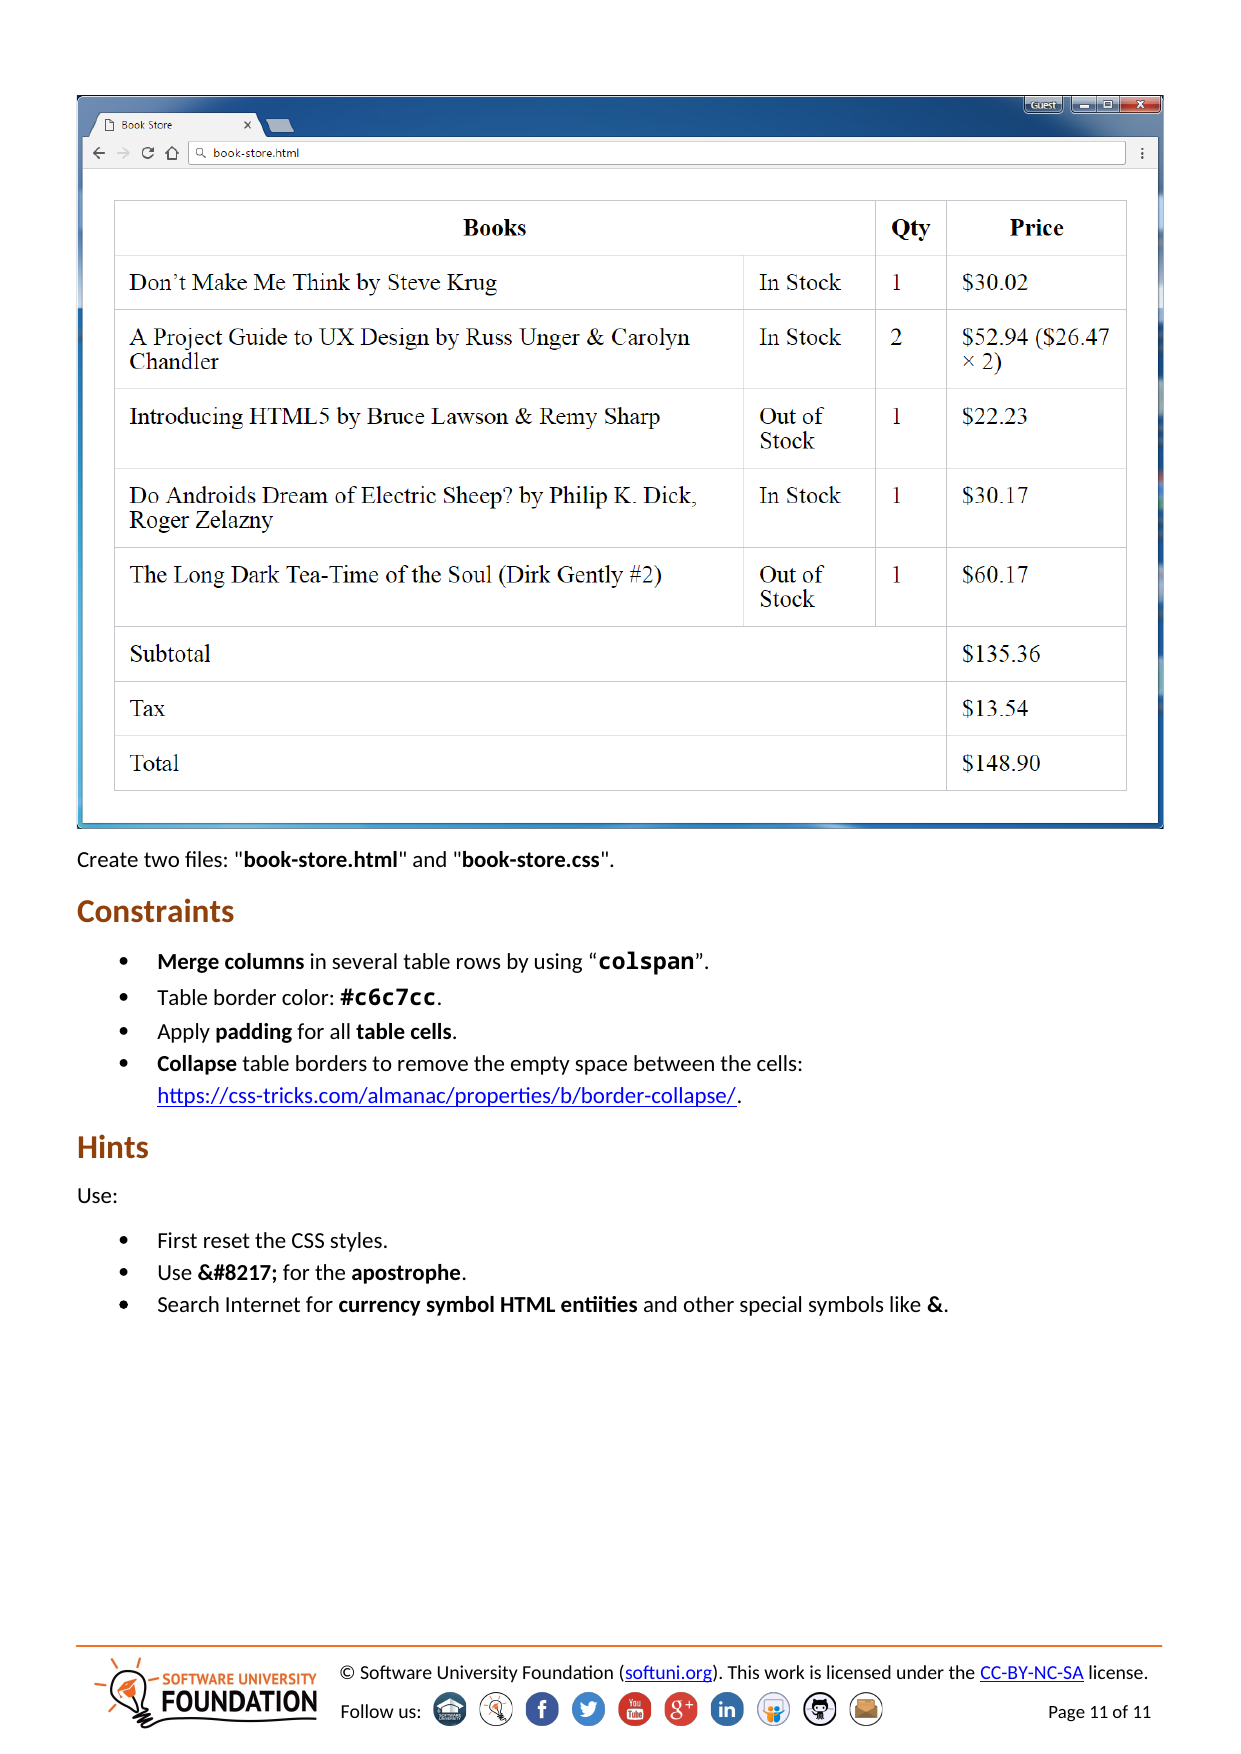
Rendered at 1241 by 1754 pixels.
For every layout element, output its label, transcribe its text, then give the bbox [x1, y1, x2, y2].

picture [664, 1692, 698, 1726]
subtitle Constraints [77, 890, 1163, 931]
list Search Internet for currency symbol HTML entiities and other special symbols like &. [119, 1290, 1163, 1318]
subtitle Hints [77, 1126, 1163, 1167]
picture [93, 1656, 317, 1729]
picture [433, 1692, 467, 1726]
picture [710, 1692, 744, 1726]
picture [849, 1692, 883, 1726]
list First reset the CSS styles. [119, 1226, 1163, 1254]
text Use: [77, 1181, 1163, 1209]
list Use &#8217; for the apostrophe. [119, 1258, 1163, 1286]
picture [479, 1692, 513, 1726]
picture [76, 95, 1164, 829]
list Collapse table borders to remove the empty space between the cells: https://css-tricks.com/almanac/properties/b/border-collapse/. [119, 1049, 1163, 1109]
picture [572, 1692, 605, 1726]
picture [618, 1692, 652, 1726]
picture [803, 1692, 837, 1726]
list Apply padding for all table cells. [119, 1017, 1163, 1045]
text Create two files: "book-store.html" and "book-store.css". [77, 845, 1163, 873]
list Table border color: #c6c7cc. [119, 981, 1163, 1012]
picture [525, 1692, 559, 1726]
picture [757, 1692, 790, 1726]
list Merge columns in several table rows by using “colspan”. [119, 945, 1163, 976]
